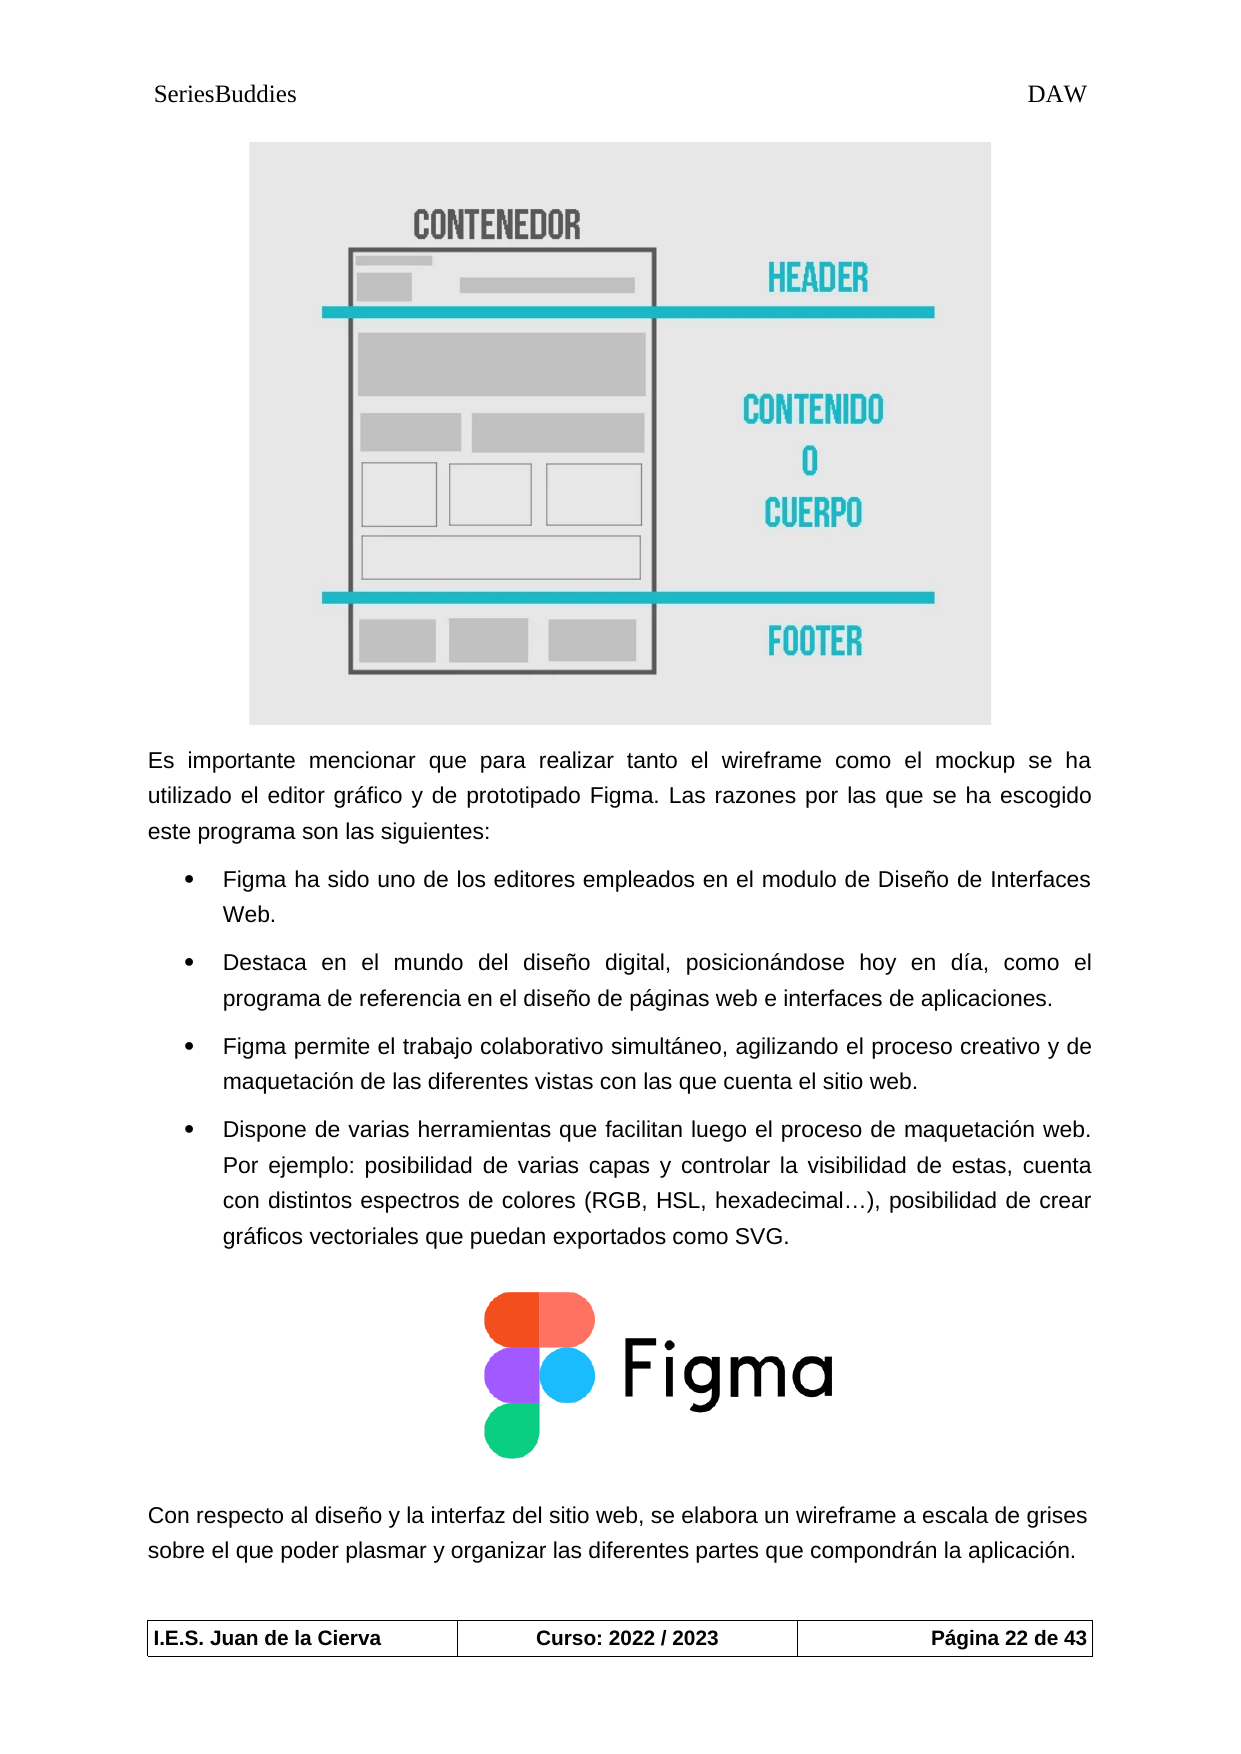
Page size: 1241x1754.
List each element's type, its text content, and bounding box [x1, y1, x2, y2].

list Destaca en el mundo del diseño digital, posicionándose hoy en día, como el programa de referencia en el diseño de páginas web e interfaces de aplicaciones. [185, 949, 1093, 1011]
text Con respecto al diseño y la interfaz del sitio web, se elabora un wireframe a escala de grises sobre el que poder plasmar y organizar las diferentes partes que compondrán la aplicación. [148, 1502, 1093, 1564]
list Dispone de varias herramientas que facilitan luego el proceso de maquetación web. Por ejemplo: posibilidad de varias capas y controlar la visibilidad de estas, cuenta con distintos espectros de colores (RGB, HSL, hexadecimal…), posibilidad de crear gráficos vectoriales que puedan exportados como SVG. [185, 1116, 1093, 1249]
list Figma ha sido uno de los editores empleados en el modulo de Diseño de Interfaces Web. [185, 866, 1093, 928]
text Es importante mencionar que para realizar tanto el wireframe como el mockup se ha utilizado el editor gráfico y de prototipado Figma. Las razones por las que se ha escogido este programa son las siguientes: [148, 747, 1093, 844]
picture [449, 1270, 867, 1480]
picture [249, 142, 992, 725]
list Figma permite el trabajo colaborativo simultáneo, agilizando el proceso creativo y de maquetación de las diferentes vistas con las que cuenta el sitio web. [185, 1033, 1093, 1094]
